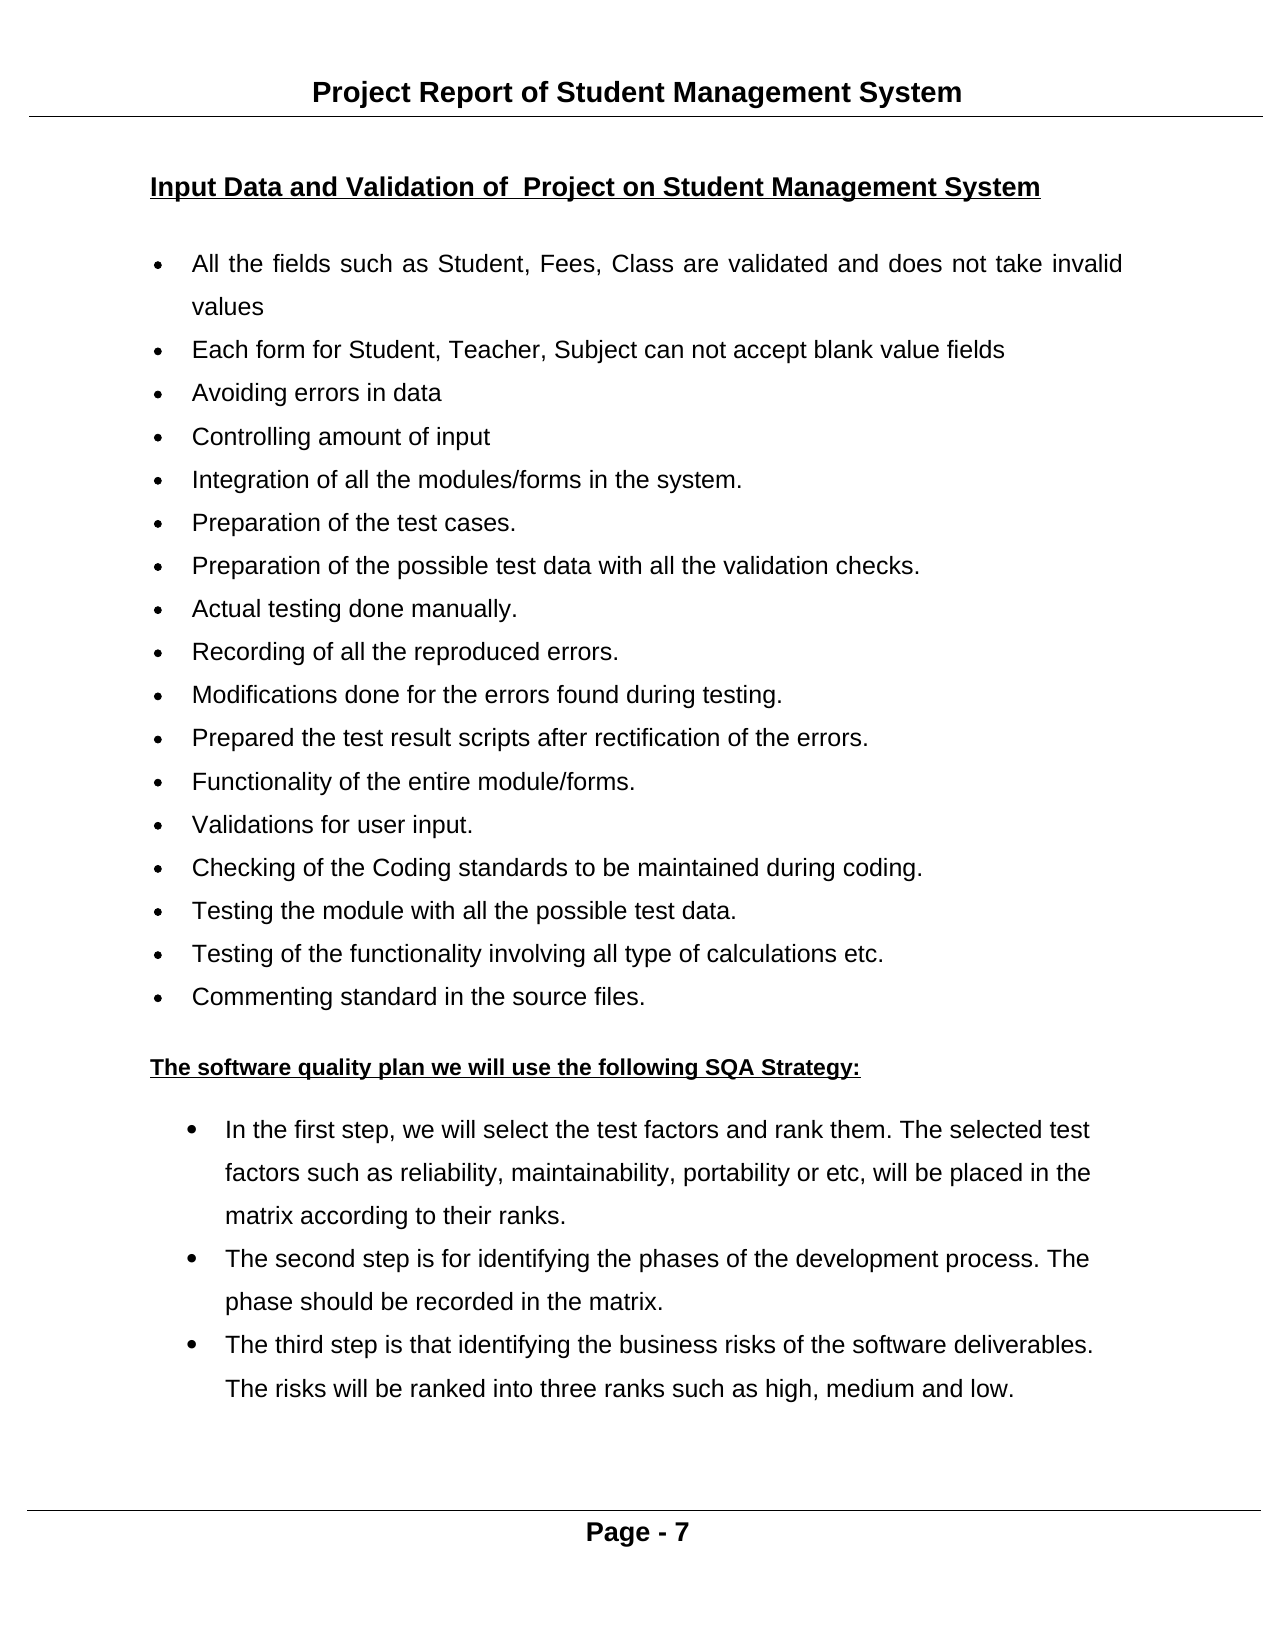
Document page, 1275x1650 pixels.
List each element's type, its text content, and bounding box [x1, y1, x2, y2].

text The software quality plan we will use the following SQA Strategy: [150, 1054, 1125, 1081]
list Functionality of the entire module/forms. [154, 766, 1125, 795]
list Controlling amount of input [154, 421, 1125, 450]
list Testing of the functionality involving all type of calculations etc. [154, 939, 1125, 968]
list In the first step, we will select the test factors and rank them. The selected test factors such as reliability, maintainability, portability or etc, will be placed in the matrix according to their ranks. [187, 1115, 1125, 1230]
list Recording of all the reproduced errors. [154, 637, 1125, 666]
list Preparation of the test cases. [154, 508, 1125, 536]
list Modifications done for the errors found during testing. [154, 680, 1125, 709]
list All the fields such as Student, Fees, Class are validated and does not take invalid values [154, 249, 1125, 321]
list Avoiding errors in data [154, 378, 1125, 407]
list Testing the module with all the possible test data. [154, 896, 1125, 924]
list Validations for user input. [154, 809, 1125, 838]
list Each form for Student, Teacher, Subject can not accept blank value fields [154, 335, 1125, 364]
list Commenting standard in the source files. [154, 982, 1125, 1011]
list The third step is that identifying the business risks of the software deliverables. The risks will be ranked into three ranks such as high, medium and low. [187, 1331, 1125, 1402]
list Preparation of the possible test data with all the validation checks. [154, 551, 1125, 579]
list Actual testing done manually. [154, 594, 1125, 623]
list Prepared the test result scripts after rectification of the errors. [154, 723, 1125, 752]
list Integration of all the modules/forms in the system. [154, 464, 1125, 493]
list Checking of the Coding standards to be maintained during coding. [154, 853, 1125, 881]
list The second step is for identifying the phases of the development process. The phase should be recorded in the matrix. [187, 1244, 1125, 1316]
subtitle Input Data and Validation of Project on Student Management System [150, 171, 1125, 202]
